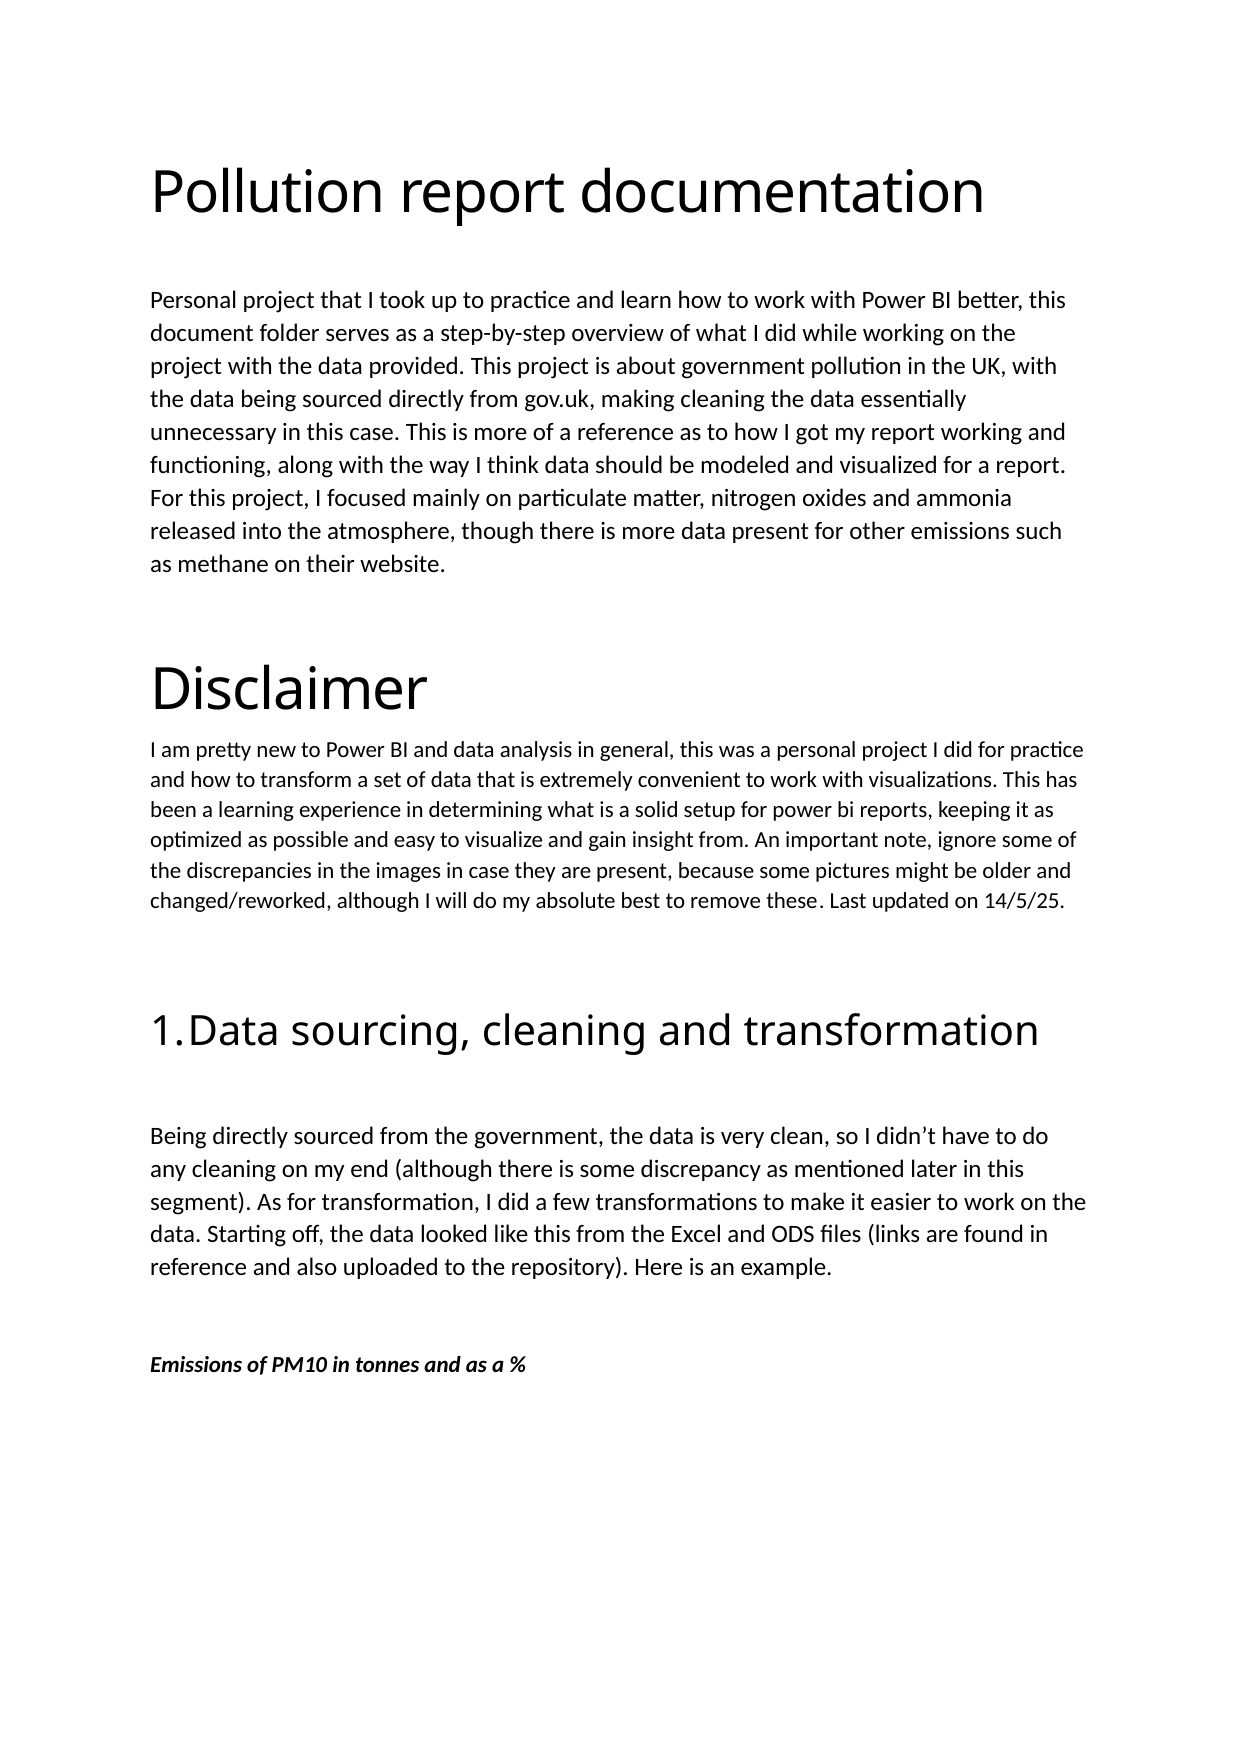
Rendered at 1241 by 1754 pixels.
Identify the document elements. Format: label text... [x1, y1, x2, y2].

text Personal project that I took up to practice and learn how to work with Power BI better, this document folder serves as a step-by-step overview of what I did while working on the project with the data provided. This project is about government pollution in the UK, with the data being sourced directly from gov.uk, making cleaning the data essentially unnecessary in this case. This is more of a reference as to how I got my report working and functioning, along with the way I think data should be modeled and visualized for a report. For this project, I focused mainly on particulate matter, nitrogen oxides and ammonia released into the atmosphere, though there is more data present for other emissions such as methane on their website. [150, 285, 1090, 578]
title Pollution report documentation [150, 150, 1090, 229]
title Disclaimer [150, 647, 1090, 727]
text I am pretty new to Power BI and data analysis in general, this was a personal project I did for practice and how to transform a set of data that is extremely convenient to work with visualizations. This has been a learning experience in determining what is a solid setup for power bi reports, keeping it as optimized as possible and easy to visualize and gain insight from. An important note, ignore some of the discrepancies in the images in case they are present, because some pictures might be older and changed/reworked, although I will do my absolute best to remove these. Last updated on 14/5/25. [150, 735, 1090, 914]
subtitle Data sourcing, cleaning and transformation [150, 1001, 1090, 1057]
text Being directly sourced from the government, the data is very clean, so I didn’t have to do any cleaning on my end (although there is some discrepancy as mentioned later in this segment). As for transformation, I did a few transformations to make it easier to work on the data. Starting off, the data looked like this from the Excel and ODS files (links are found in reference and also uploaded to the repository). Here is an example. [150, 1120, 1090, 1282]
text Emissions of PM10 in tonnes and as a % [150, 1351, 1090, 1379]
